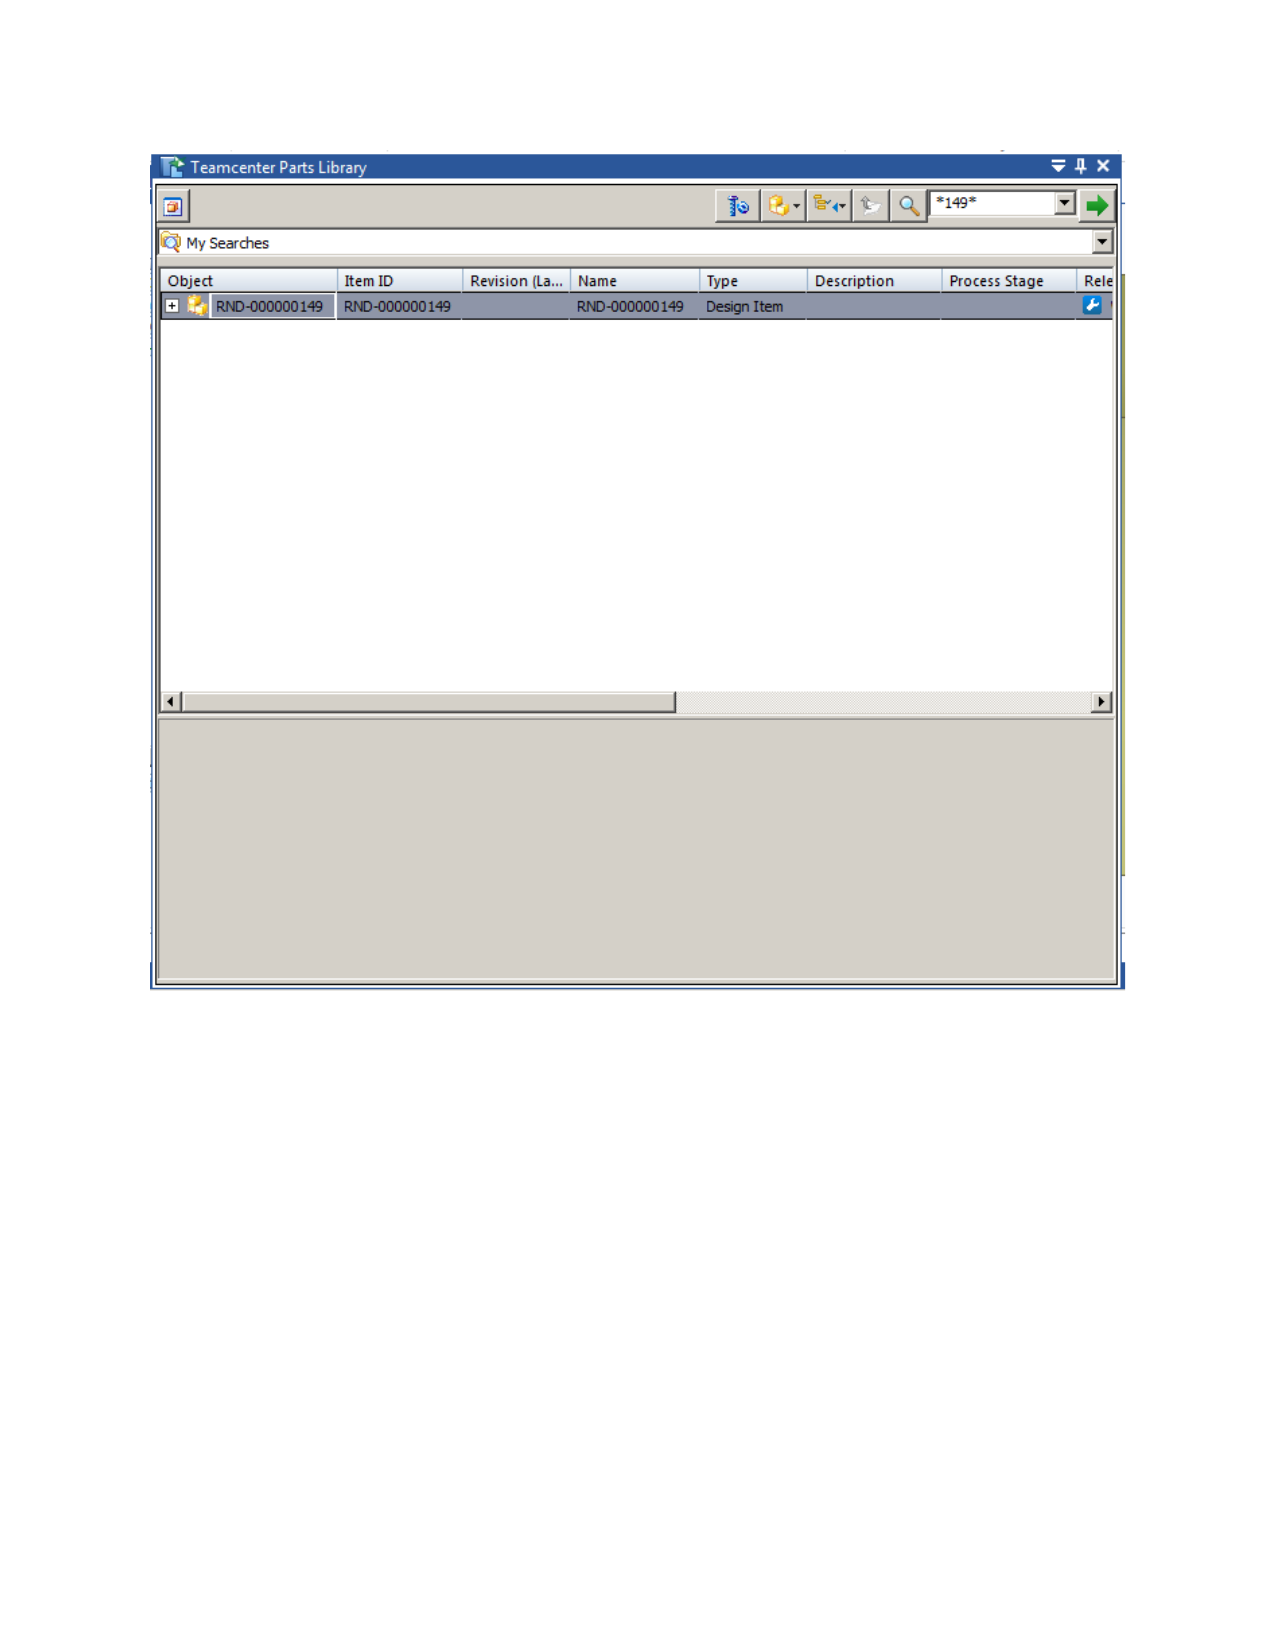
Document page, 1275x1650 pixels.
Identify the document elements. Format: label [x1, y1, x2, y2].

picture [150, 150, 1125, 992]
